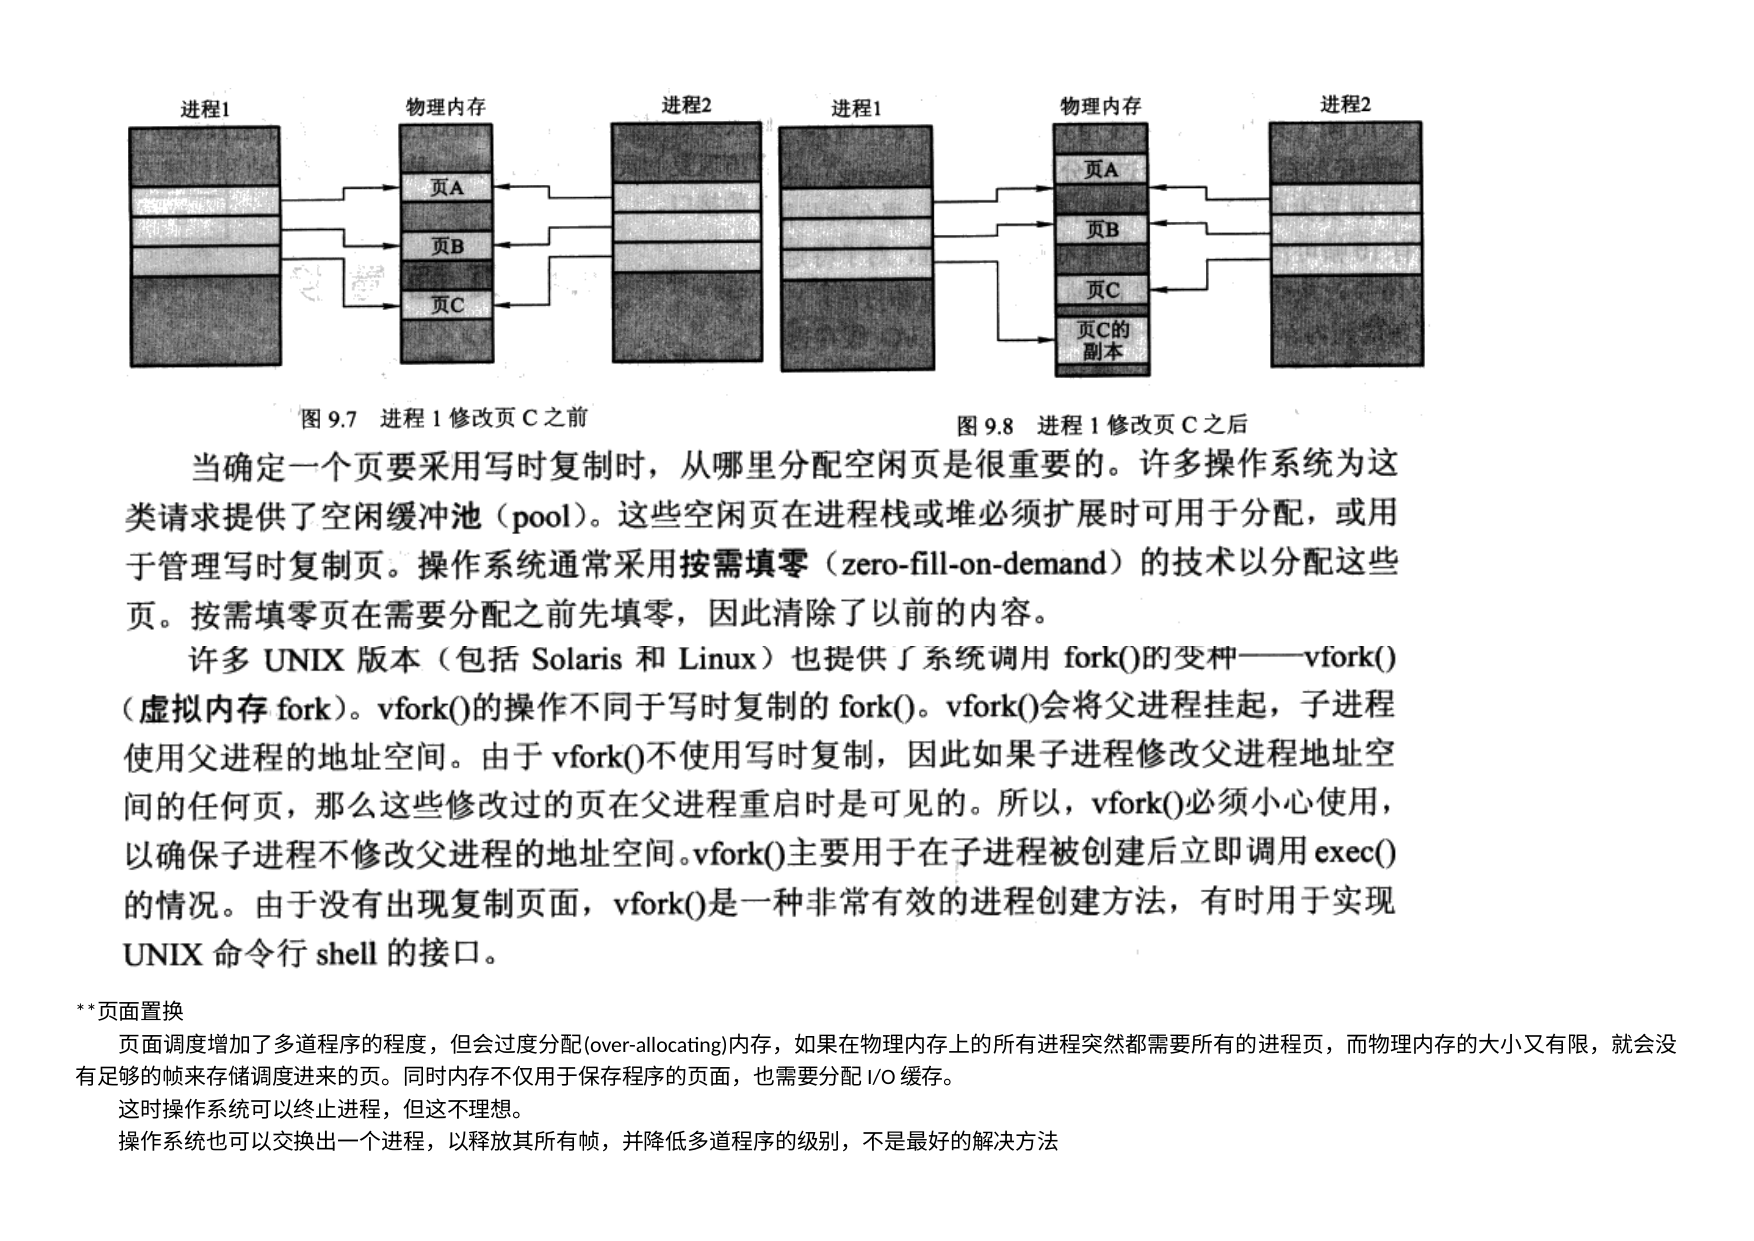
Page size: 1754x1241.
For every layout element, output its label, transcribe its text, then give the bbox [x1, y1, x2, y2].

text 操作系统也可以交换出一个进程，以释放其所有帧，并降低多道程序的级别，不是最好的解决方法 [75, 1124, 1679, 1156]
text **页面置换 [75, 994, 1679, 1026]
text 这时操作系统可以终止进程，但这不理想。 [75, 1091, 1679, 1124]
text 页面调度增加了多道程序的程度，但会过度分配(over-allocating)内存，如果在物理内存上的所有进程突然都需要所有的进程页，而物理内存的大小又有限，就会没有足够的帧来存储调度进来的页。同时内存不仅用于保存程序的页面，也需要分配I/O缓存。 [75, 1026, 1679, 1091]
